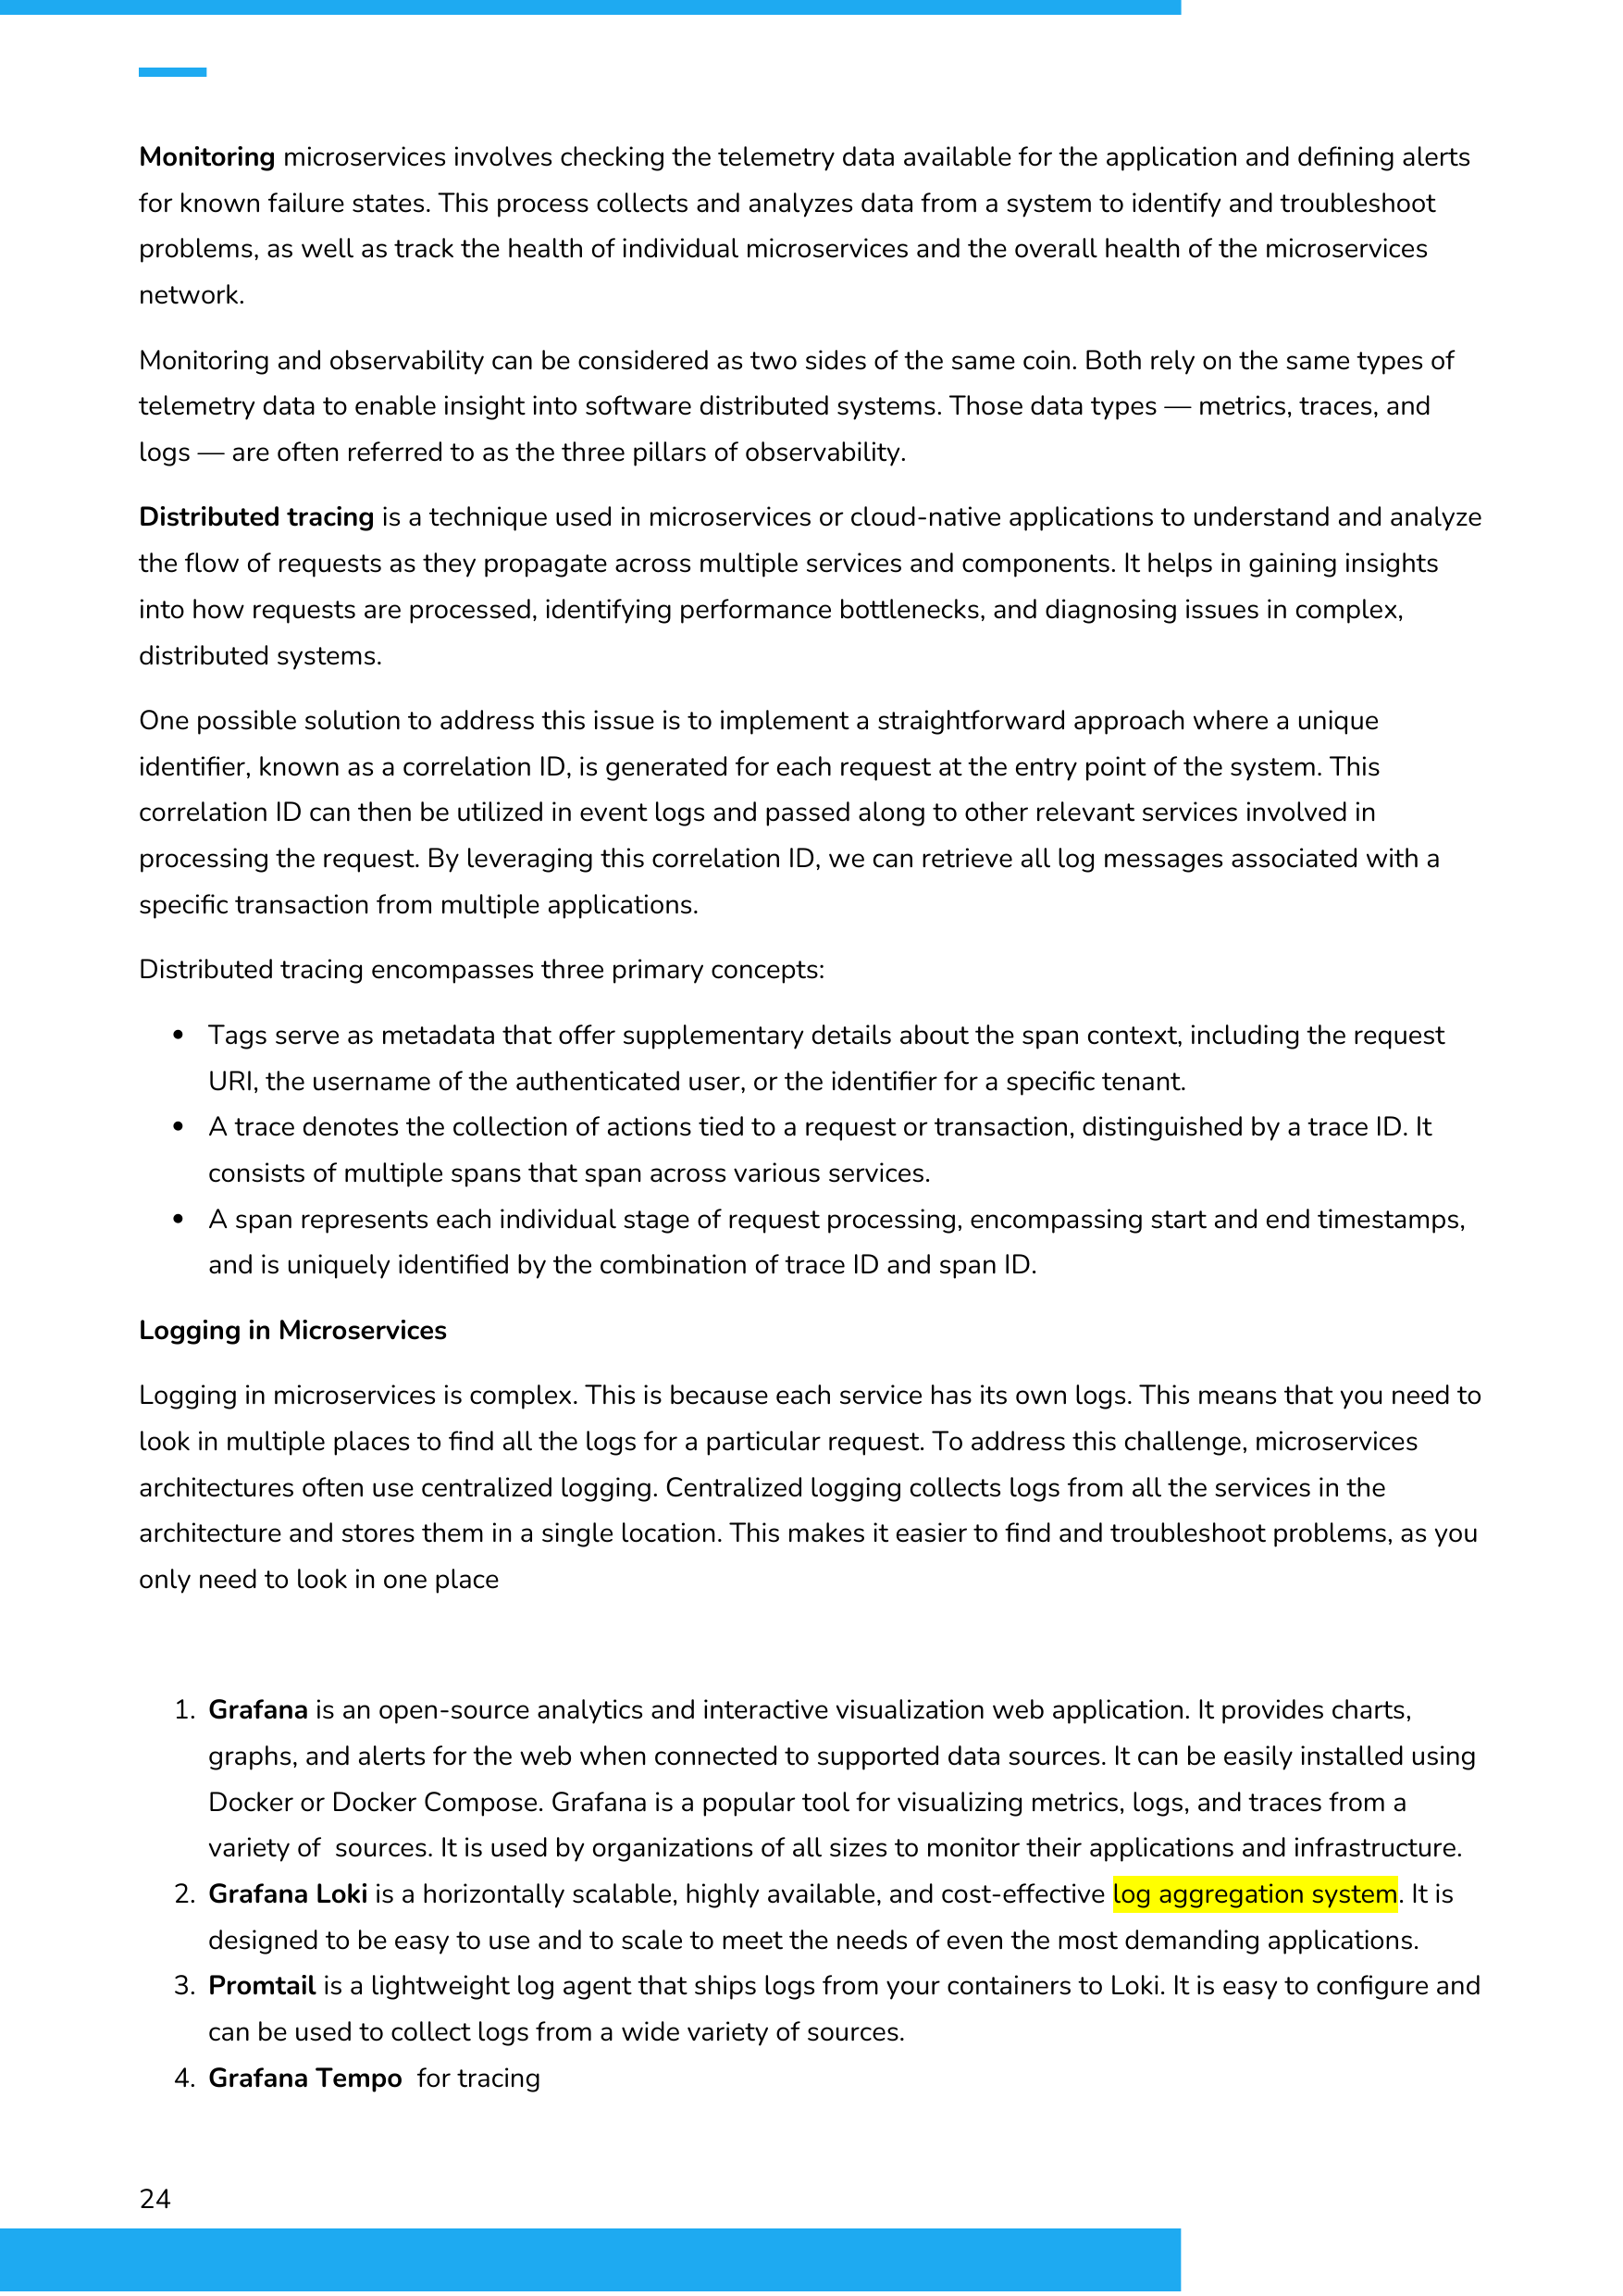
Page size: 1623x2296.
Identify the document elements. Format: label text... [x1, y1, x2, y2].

list Grafana is an open-source analytics and interactive visualization web application. It provides charts, graphs, and alerts for the web when connected to supported data sources. It can be easily installed using Docker or Docker Compose. Grafana is a popular tool for visualizing metrics, logs, and traces from a variety of sources. It is used by organizations of all sizes to monitor their applications and infrastructure. [173, 1692, 1484, 1867]
picture [139, 68, 207, 77]
text Logging in Microservices [139, 1312, 1484, 1349]
picture [0, 2228, 1182, 2291]
list A trace denotes the collection of actions tied to a request or transaction, distinguished by a trace ID. It consists of multiple spans that span across various services. [173, 1109, 1484, 1192]
list Grafana Loki is a horizontally scalable, highly available, and cost-effective log aggregation system. It is designed to be easy to use and to scale to meet the needs of even the most demanding applications. [173, 1876, 1484, 1958]
list Promtail is a lightweight log agent that ships logs from your containers to Loki. It is easy to configure and can be used to collect logs from a wide variety of sources. [173, 1967, 1484, 2051]
list A span represents each individual stage of request processing, encompassing start and end timestamps, and is uniquely identified by the combination of trace ID and span ID. [173, 1201, 1484, 1284]
text Logging in microservices is complex. This is because each service has its own logs. This means that you need to look in multiple places to find all the logs for a particular request. To address this challenge, microservices architectures often use centralized logging. Centralized logging collects logs from all the services in the architecture and stores them in a single location. This makes it easier to find and troubleshoot problems, as you only need to look in one place [139, 1377, 1484, 1598]
picture [0, 0, 1182, 15]
list Tags serve as metadata that offer supplementary details about the span context, including the request URI, the username of the authenticated user, or the identifier for a specific tenant. [173, 1017, 1484, 1099]
text One possible solution to address this issue is to implement a straightforward approach where a unique identifier, known as a correlation ID, is generated for each request at the entry point of the system. This correlation ID can then be utilized in event logs and passed along to other relevant services involved in processing the request. By leveraging this correlation ID, we can retrieve all log messages associated with a specific transaction from multiple applications. [139, 702, 1484, 924]
list Grafana Tempo for tracing [173, 2060, 1484, 2096]
text Monitoring microservices involves checking the telemetry data available for the application and defining alerts for known failure states. This process collects and analyzes data from a system to identify and troubleshoot problems, as well as track the health of individual microservices and the overall health of the microservices network. [139, 139, 1484, 314]
text Monitoring and observability can be considered as two sides of the same coin. Both rely on the same types of telemetry data to enable insight into software distributed systems. Those data types — metrics, traces, and logs — are often referred to as the three pillars of observability. [139, 341, 1484, 471]
text Distributed tracing encompasses three primary concepts: [139, 951, 1484, 988]
text Distributed tracing is a technique used in microservices or cloud-native applications to understand and analyze the flow of requests as they propagate across multiple services and components. It helps in gaining insights into how requests are processed, identifying performance bottlenecks, and diagnosing issues in complex, distributed systems. [139, 499, 1484, 674]
